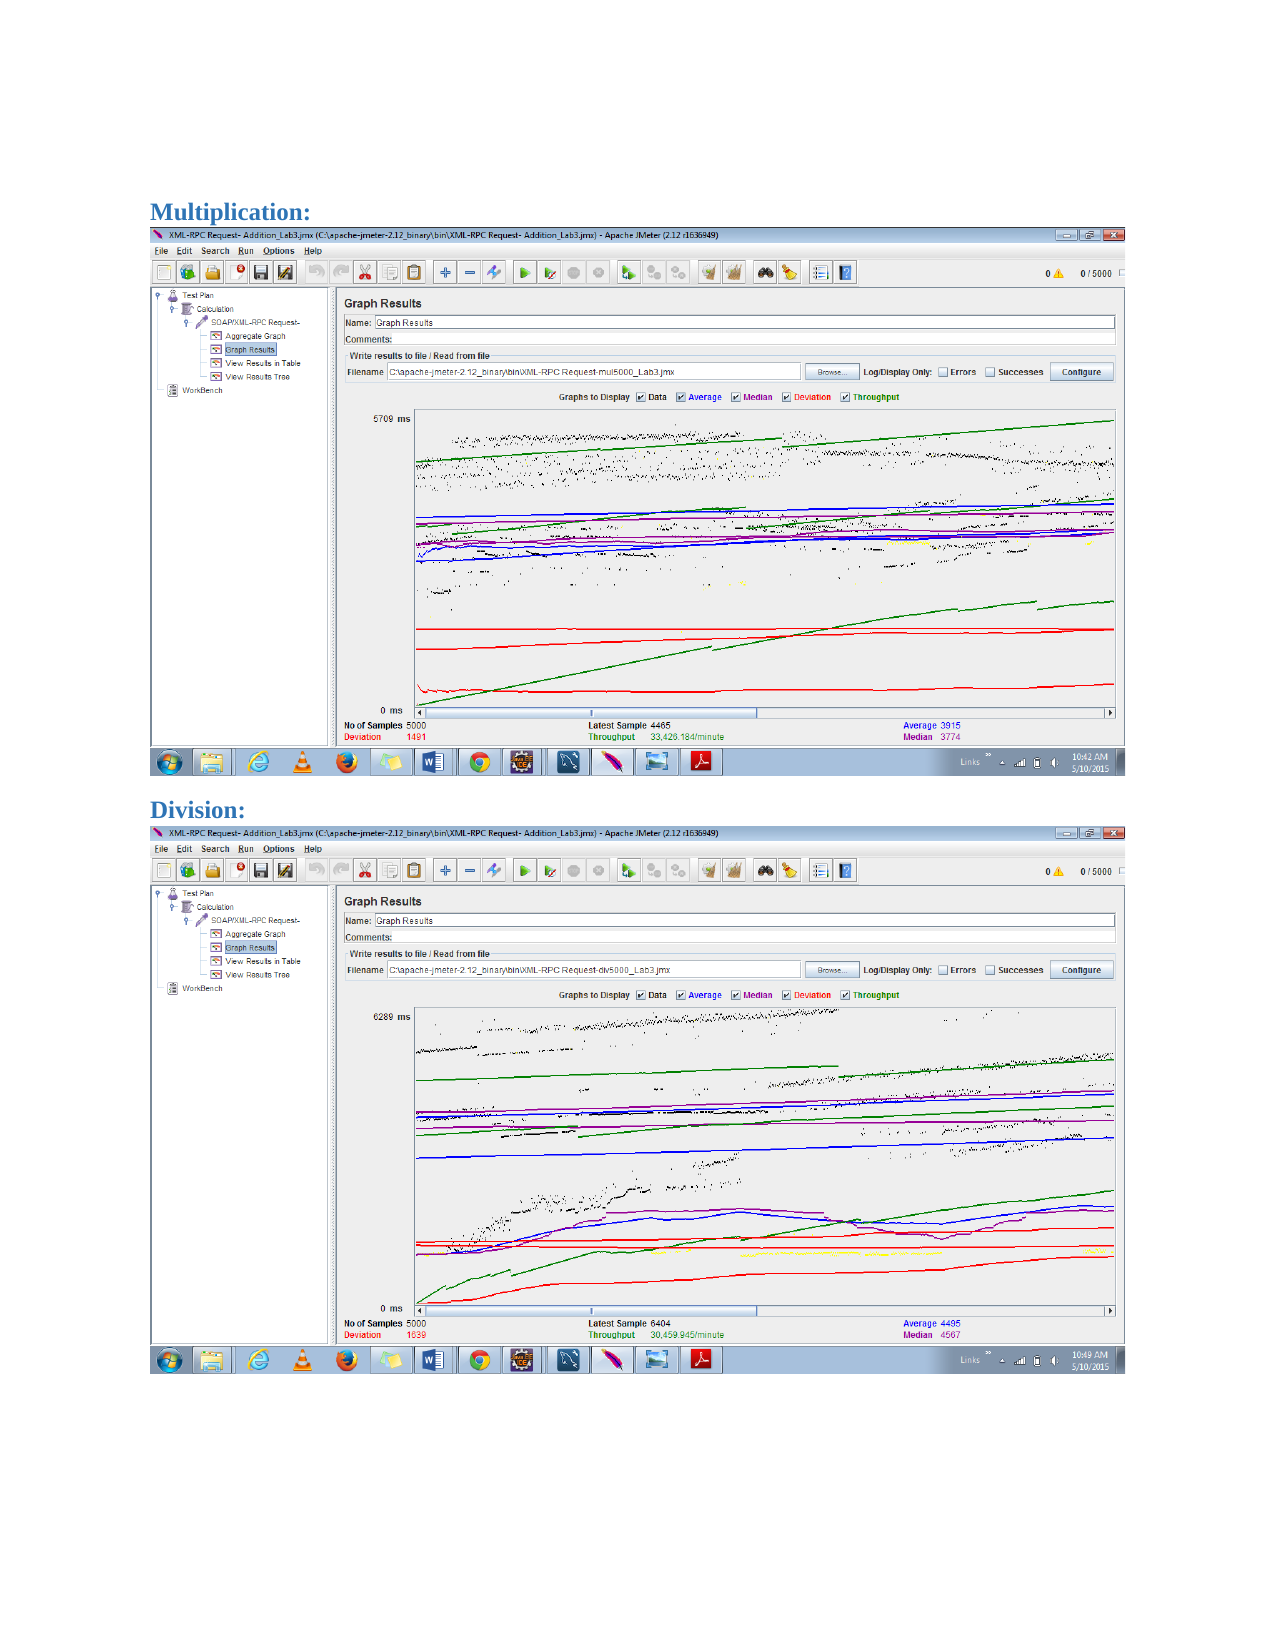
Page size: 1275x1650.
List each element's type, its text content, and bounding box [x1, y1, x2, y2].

picture [150, 826, 1125, 1374]
subtitle Multiplication: [150, 197, 1125, 226]
subtitle Division: [150, 795, 1125, 824]
picture [150, 227, 1125, 776]
